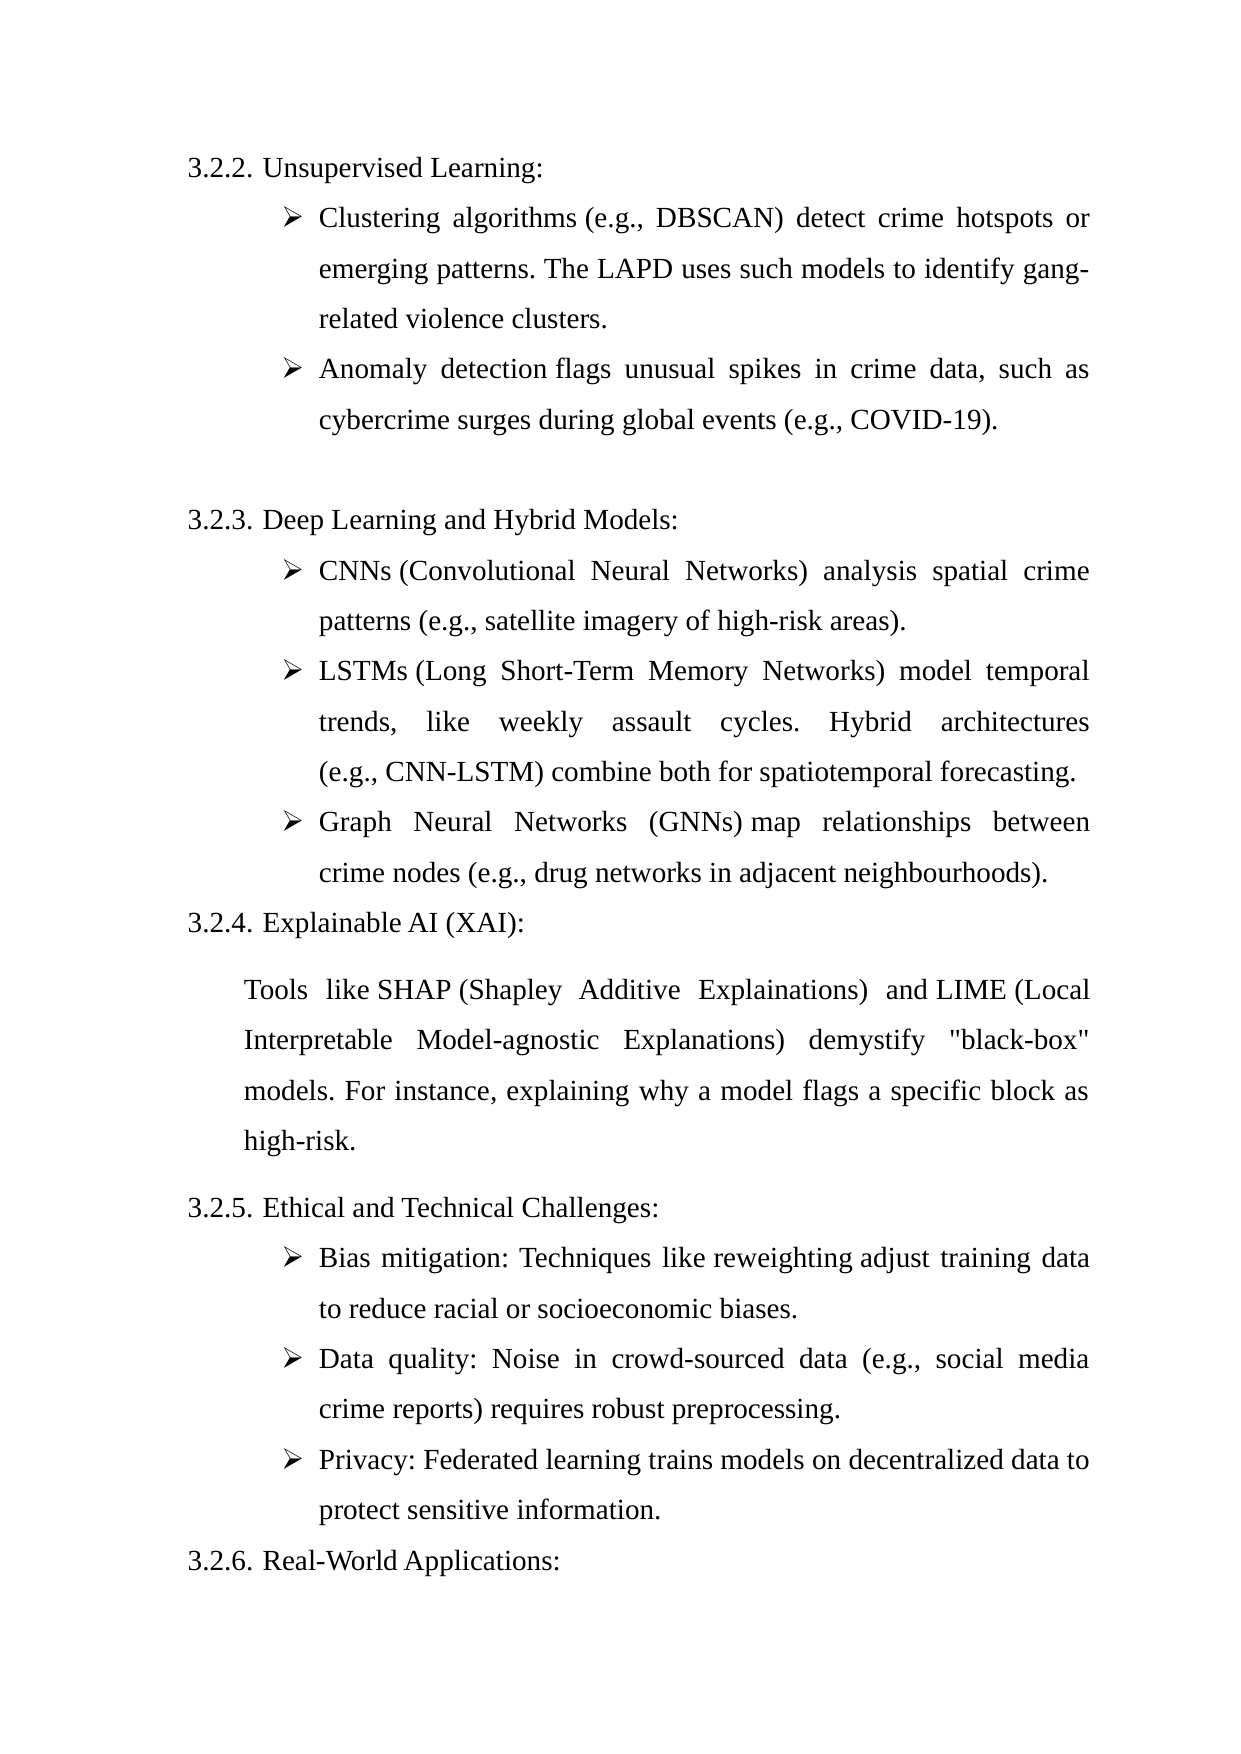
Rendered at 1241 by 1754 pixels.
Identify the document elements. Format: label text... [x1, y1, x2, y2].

list Unsupervised Learning: [187, 150, 1090, 183]
list Explainable AI (XAI): [187, 905, 1090, 939]
list Privacy: Federated learning trains models on decentralized data to protect sensitive information. [281, 1442, 1090, 1526]
list Data quality: Noise in crowd-sourced data (e.g., social media crime reports) requires robust preprocessing. [281, 1341, 1090, 1425]
list Deep Learning and Hybrid Models: [187, 502, 1090, 536]
list CNNs (Convolutional Neural Networks) analysis spatial crime patterns (e.g., satellite imagery of high-risk areas). [281, 553, 1090, 637]
list LSTMs (Long Short-Term Memory Networks) model temporal trends, like weekly assault cycles. Hybrid architectures (e.g., CNN-LSTM) combine both for spatiotemporal forecasting. [281, 653, 1090, 788]
list Anomaly detection flags unusual spikes in crime data, such as cybercrime surges during global events (e.g., COVID-19). [281, 351, 1090, 435]
list Ethical and Technical Challenges: [187, 1190, 1090, 1224]
list Real-World Applications: [187, 1543, 1090, 1576]
list Bias mitigation: Techniques like reweighting adjust training data to reduce racial or socioeconomic biases. [281, 1240, 1090, 1324]
text Tools like SHAP (Shapley Additive Explainations) and LIME (Local Interpretable Model-agnostic Explanations) demystify "black-box" models. For instance, explaining why a model flags a specific block as high-risk. [244, 972, 1090, 1157]
list Clustering algorithms (e.g., DBSCAN) detect crime hotspots or emerging patterns. The LAPD uses such models to identify gang-related violence clusters. [281, 200, 1090, 334]
list Graph Neural Networks (GNNs) map relationships between crime nodes (e.g., drug networks in adjacent neighbourhoods). [281, 804, 1090, 888]
